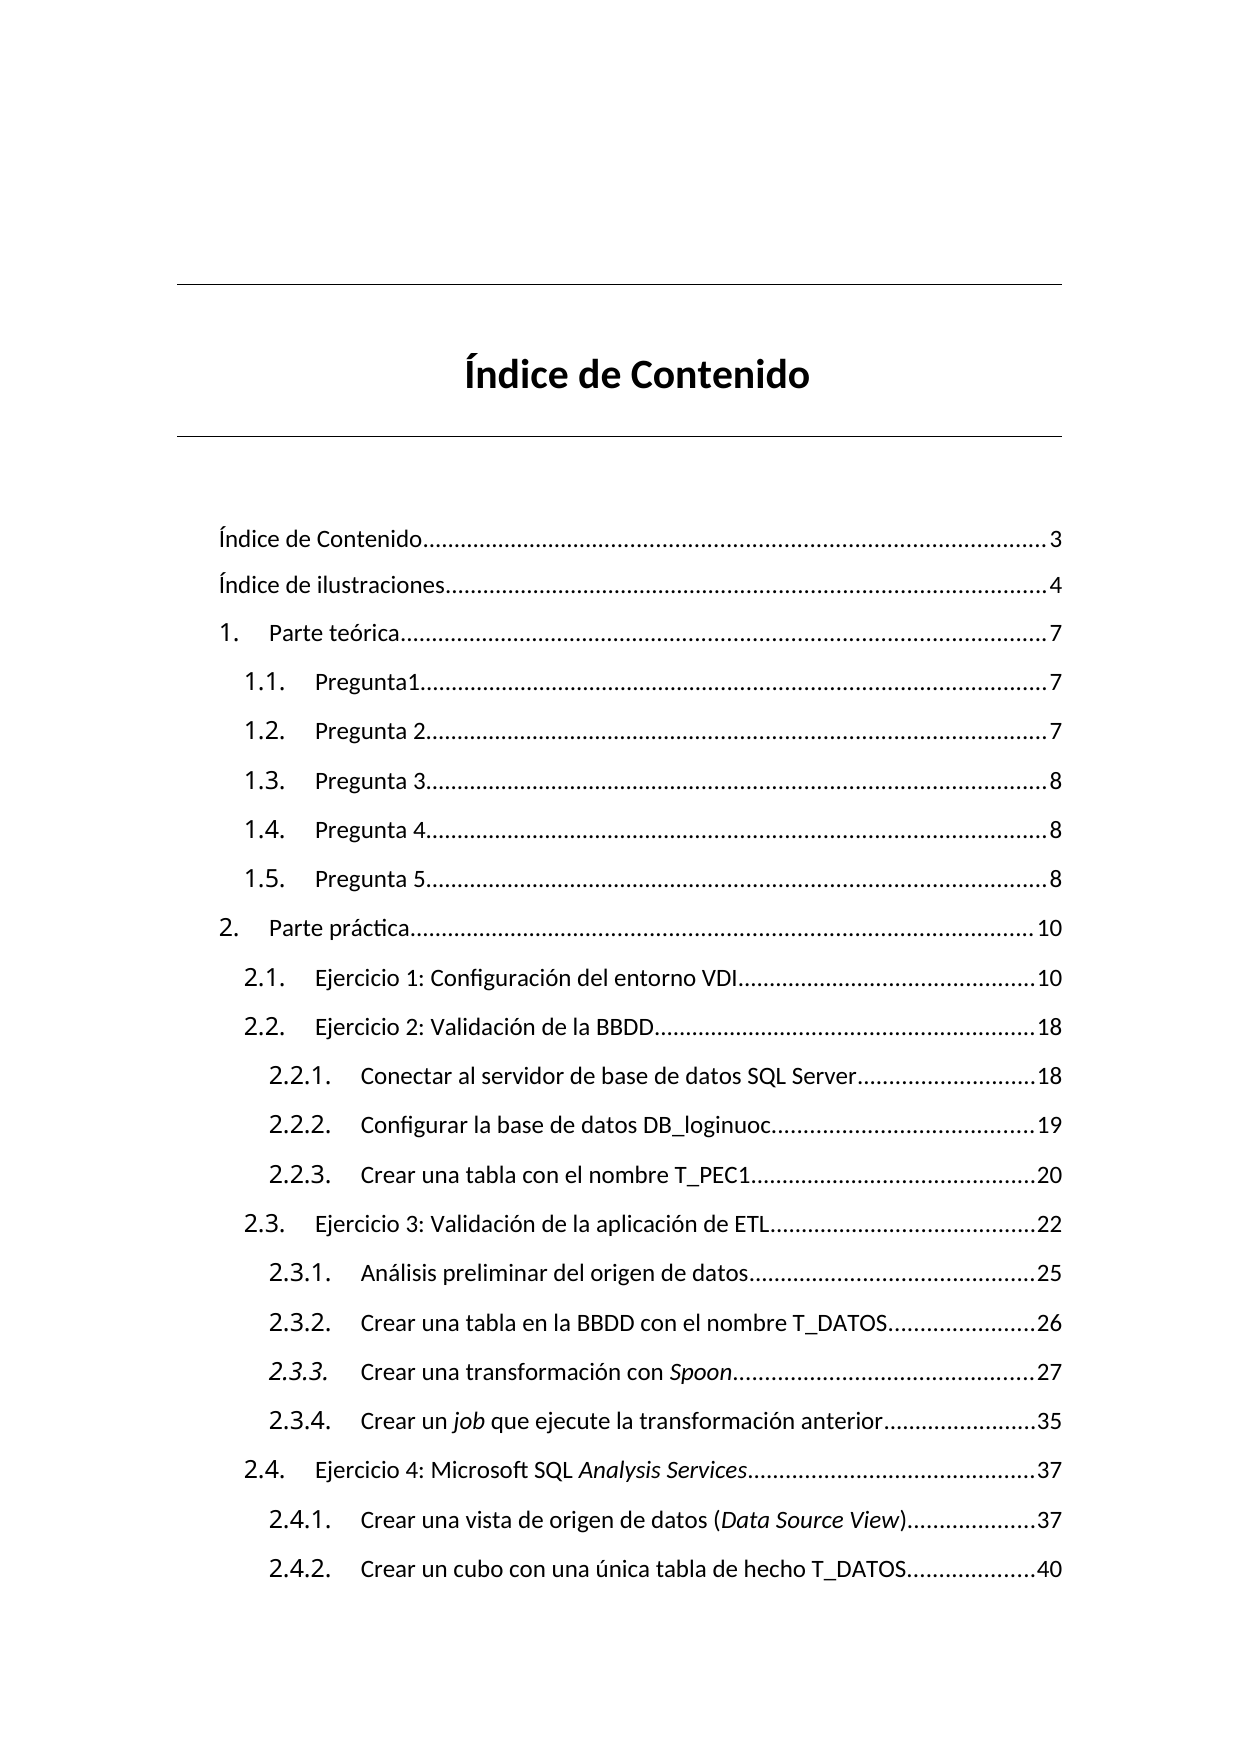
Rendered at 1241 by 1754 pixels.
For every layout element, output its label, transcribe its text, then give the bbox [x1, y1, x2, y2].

table_header Índice de Contenido [177, 285, 1062, 436]
